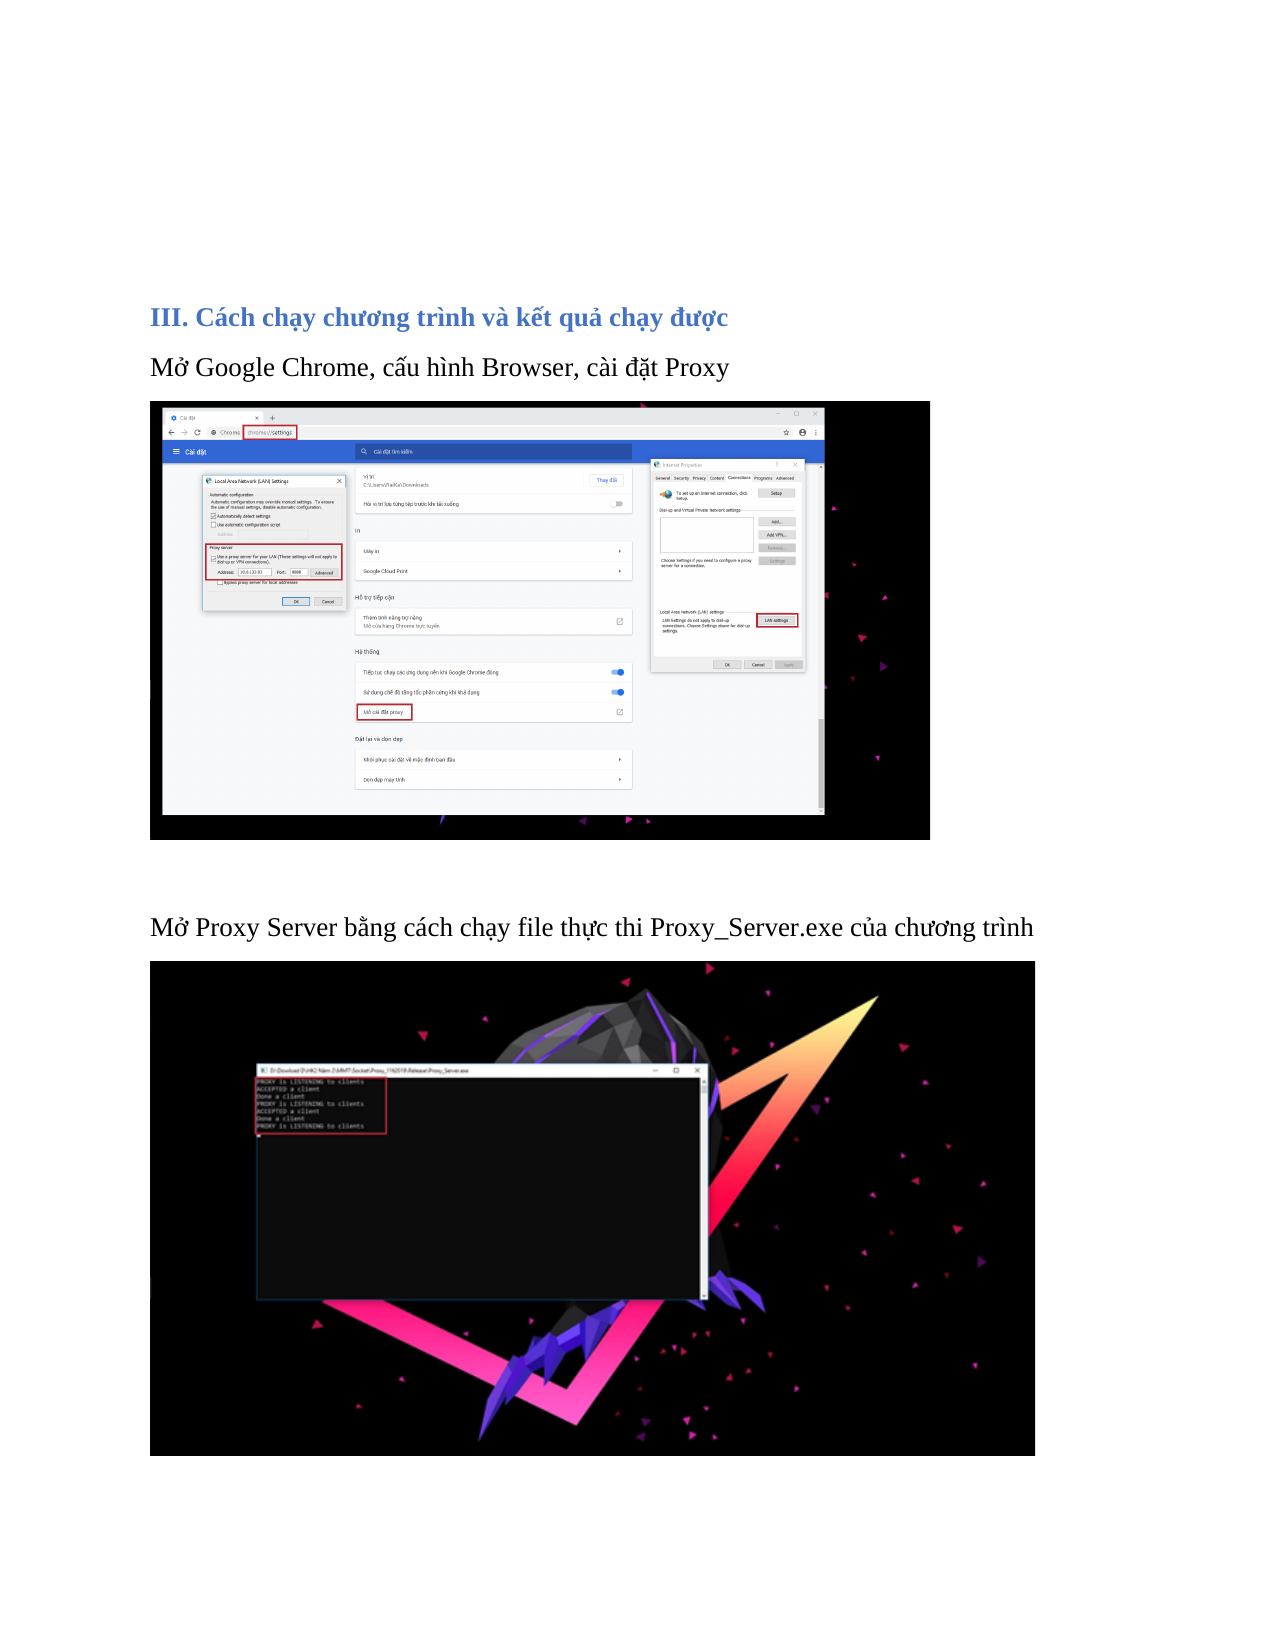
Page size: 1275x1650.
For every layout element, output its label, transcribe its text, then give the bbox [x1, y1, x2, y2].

text III. Cách chạy chương trình và kết quả chạy được [150, 301, 1125, 332]
picture [150, 401, 930, 840]
text Mở Google Chrome, cấu hình Browser, cài đặt Proxy [150, 351, 1125, 382]
picture [150, 961, 1035, 1456]
text Mở Proxy Server bằng cách chạy file thực thi Proxy_Server.exe của chương trình [150, 911, 1125, 942]
